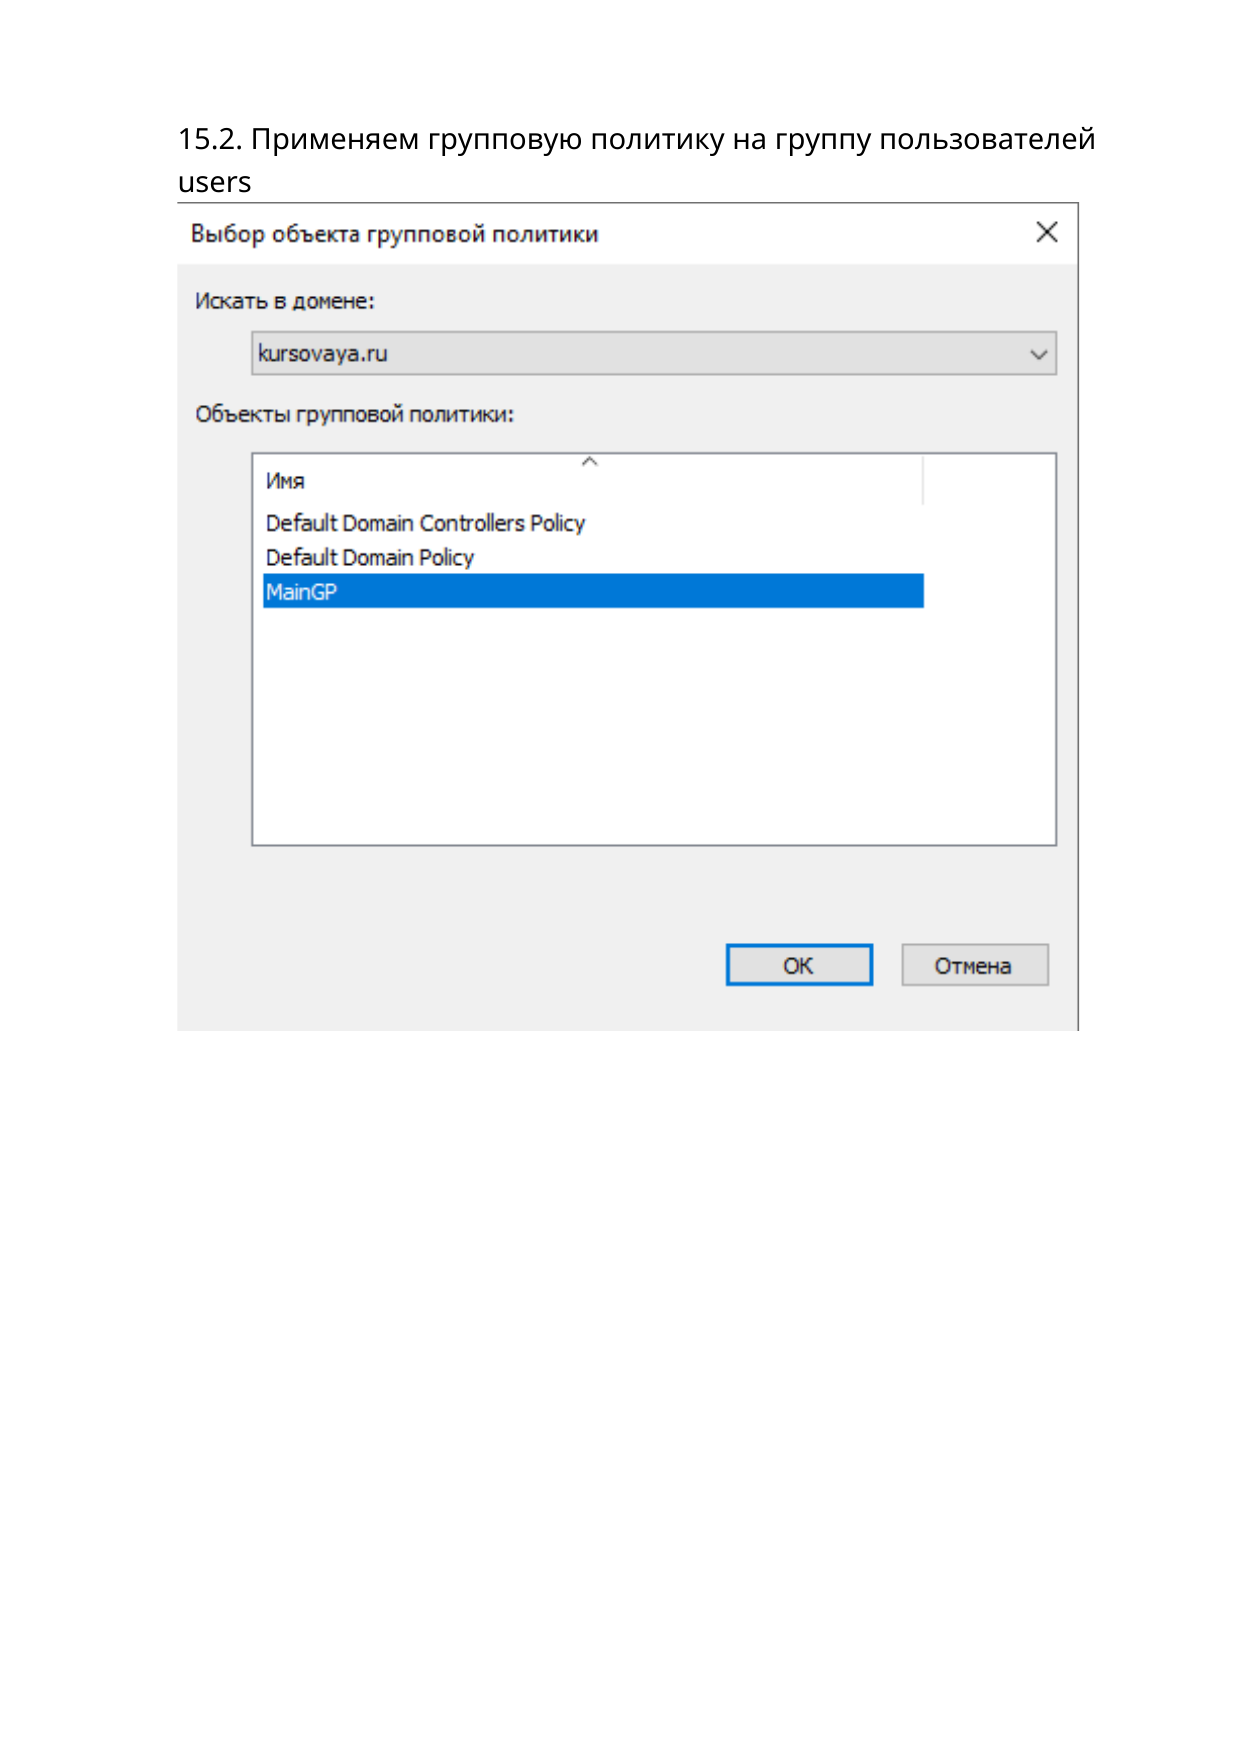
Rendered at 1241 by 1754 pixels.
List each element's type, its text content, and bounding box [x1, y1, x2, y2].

picture [177, 202, 1080, 1031]
